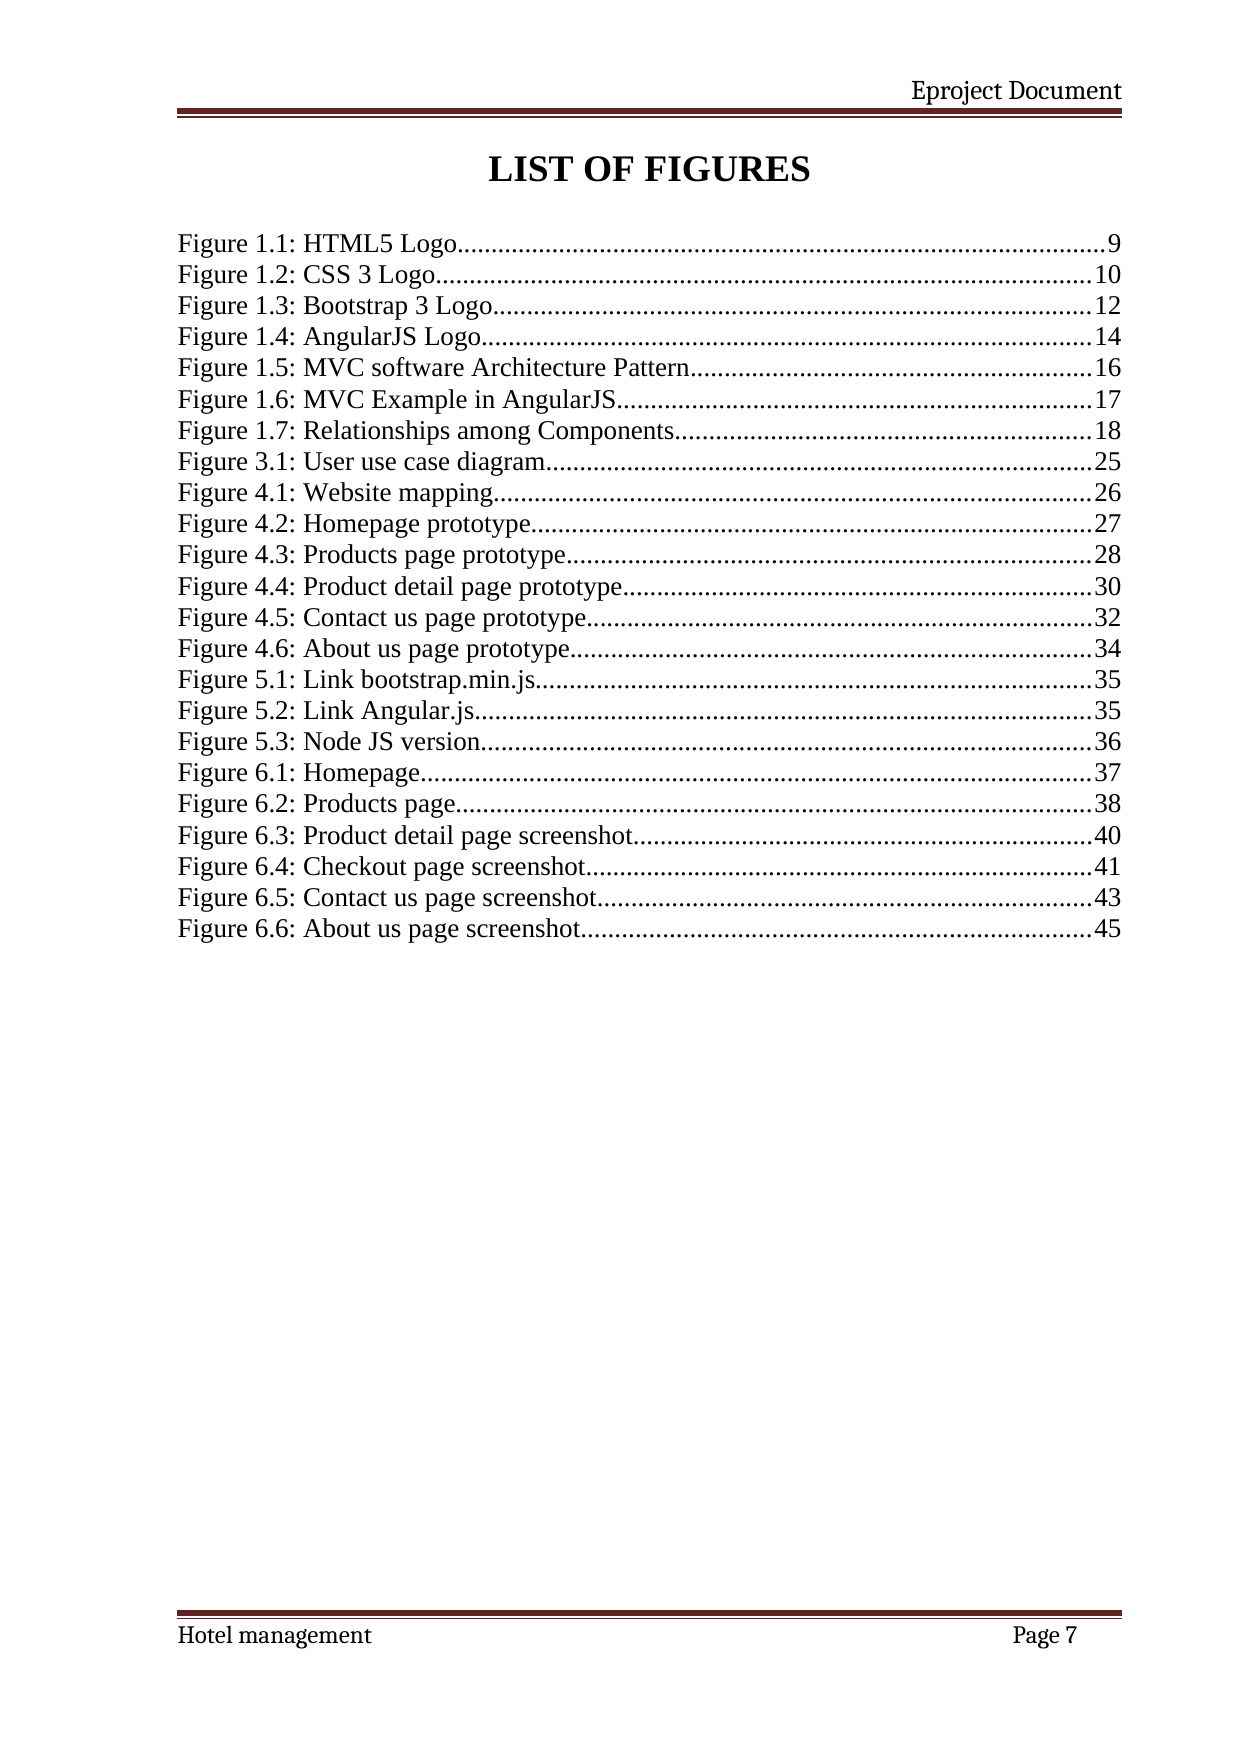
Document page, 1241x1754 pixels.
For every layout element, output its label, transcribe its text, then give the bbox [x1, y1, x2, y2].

text Figure 4.3: Products page prototype 28 [177, 538, 1122, 569]
text Figure 1.4: AngularJS Logo 14 [177, 320, 1122, 352]
text Figure 5.1: Link bootstrap.min.js 35 [177, 663, 1122, 694]
text Figure 4.5: Contact us page prototype 32 [177, 601, 1122, 632]
text Figure 5.2: Link Angular.js 35 [177, 694, 1122, 725]
text Figure 6.3: Product detail page screenshot 40 [177, 819, 1122, 850]
text Figure 1.3: Bootstrap 3 Logo 12 [177, 289, 1122, 320]
text Figure 1.7: Relationships among Components 18 [177, 414, 1122, 445]
text Figure 1.5: MVC software Architecture Pattern 16 [177, 352, 1122, 383]
text Figure 1.6: MVC Example in AngularJS 17 [177, 383, 1122, 414]
text LIST OF FIGURES [177, 146, 1122, 189]
text Figure 3.1: User use case diagram 25 [177, 445, 1122, 476]
text Figure 1.1: HTML5 Logo 9 [177, 227, 1122, 258]
text Figure 6.6: About us page screenshot 45 [177, 912, 1122, 943]
text Figure 6.1: Homepage 37 [177, 756, 1122, 788]
text Figure 6.2: Products page 38 [177, 788, 1122, 819]
text Figure 5.3: Node JS version 36 [177, 725, 1122, 756]
text Figure 1.2: CSS 3 Logo 10 [177, 258, 1122, 289]
text Figure 4.1: Website mapping 26 [177, 476, 1122, 507]
text Figure 6.5: Contact us page screenshot 43 [177, 881, 1122, 912]
text Figure 4.6: About us page prototype 34 [177, 632, 1122, 663]
text Figure 4.4: Product detail page prototype 30 [177, 569, 1122, 601]
text Figure 6.4: Checkout page screenshot 41 [177, 850, 1122, 881]
text Figure 4.2: Homepage prototype 27 [177, 507, 1122, 538]
